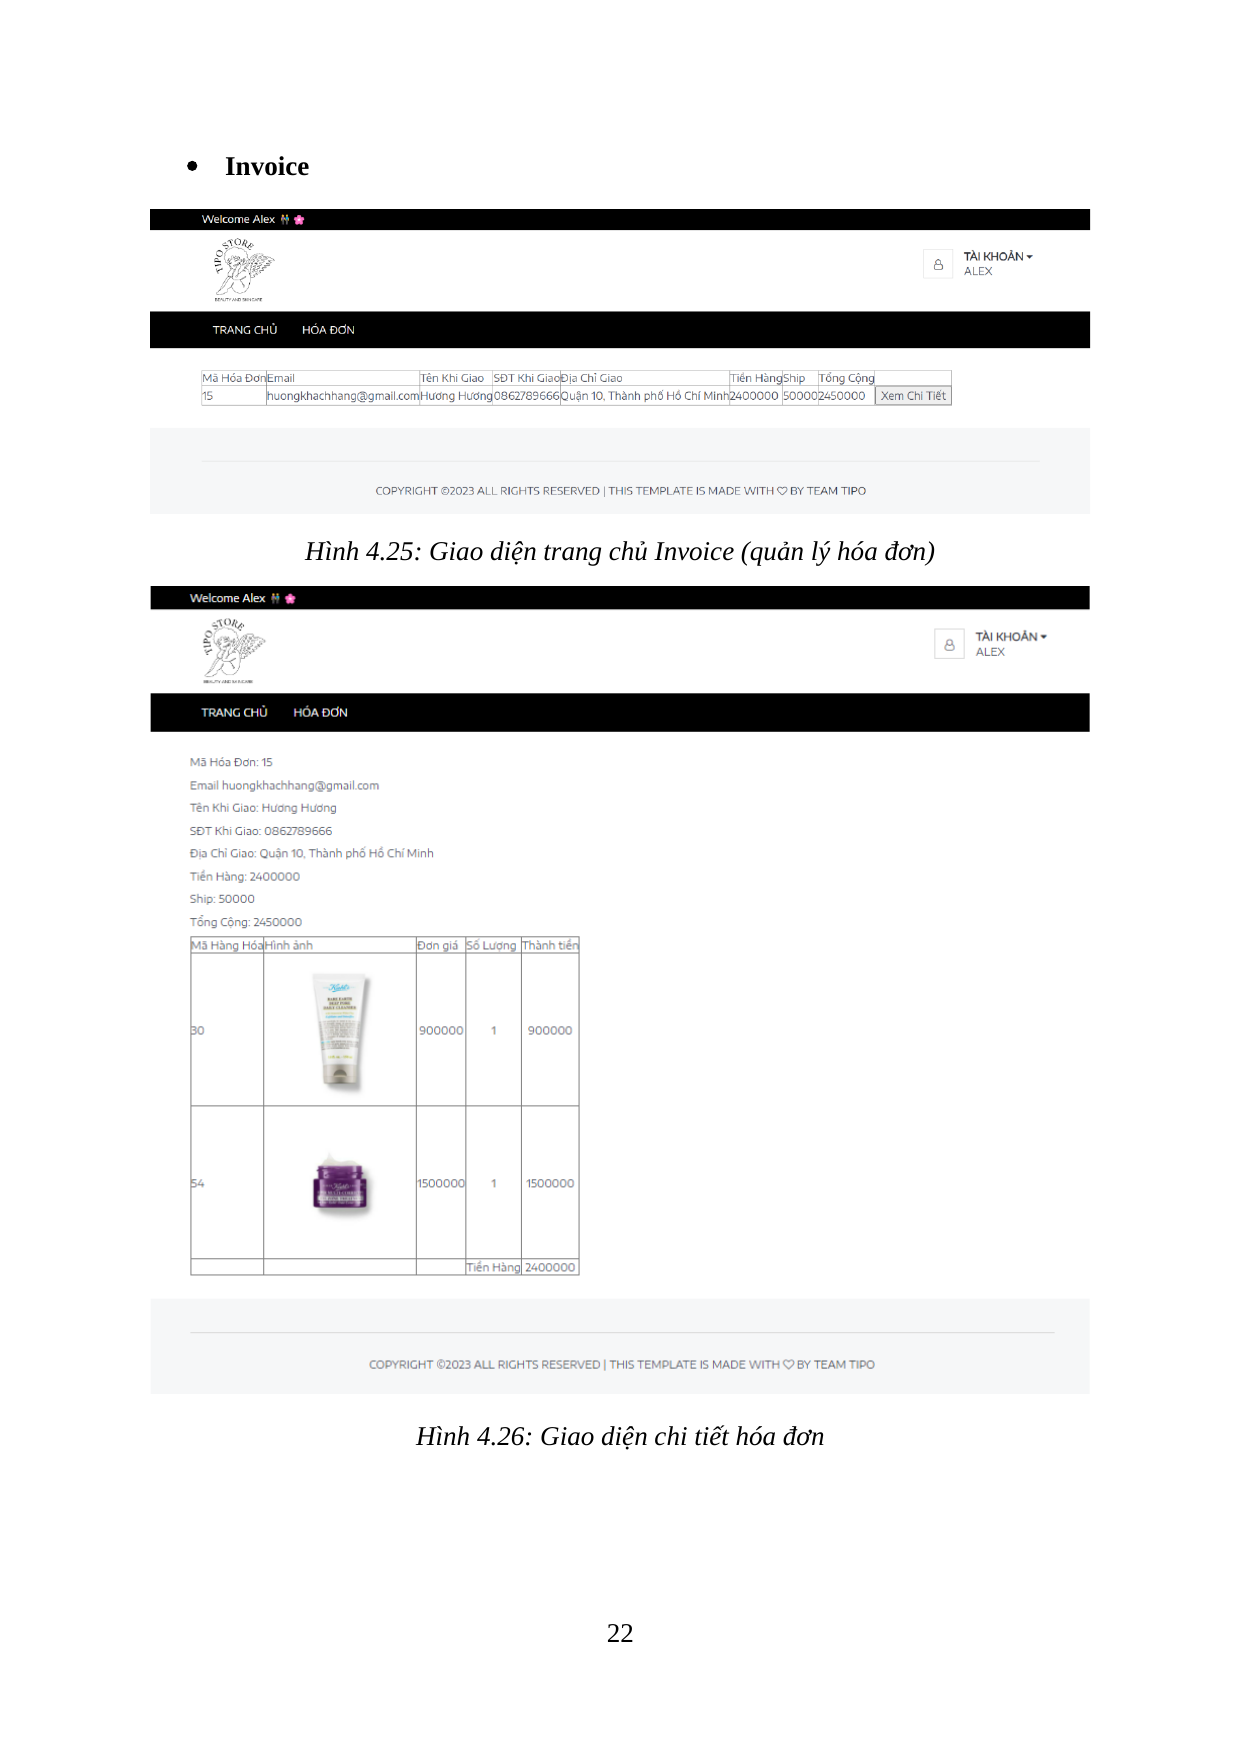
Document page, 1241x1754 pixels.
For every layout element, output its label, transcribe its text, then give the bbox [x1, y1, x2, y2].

list Invoice [187, 150, 1090, 181]
picture [150, 586, 1090, 1400]
picture [150, 209, 1091, 514]
